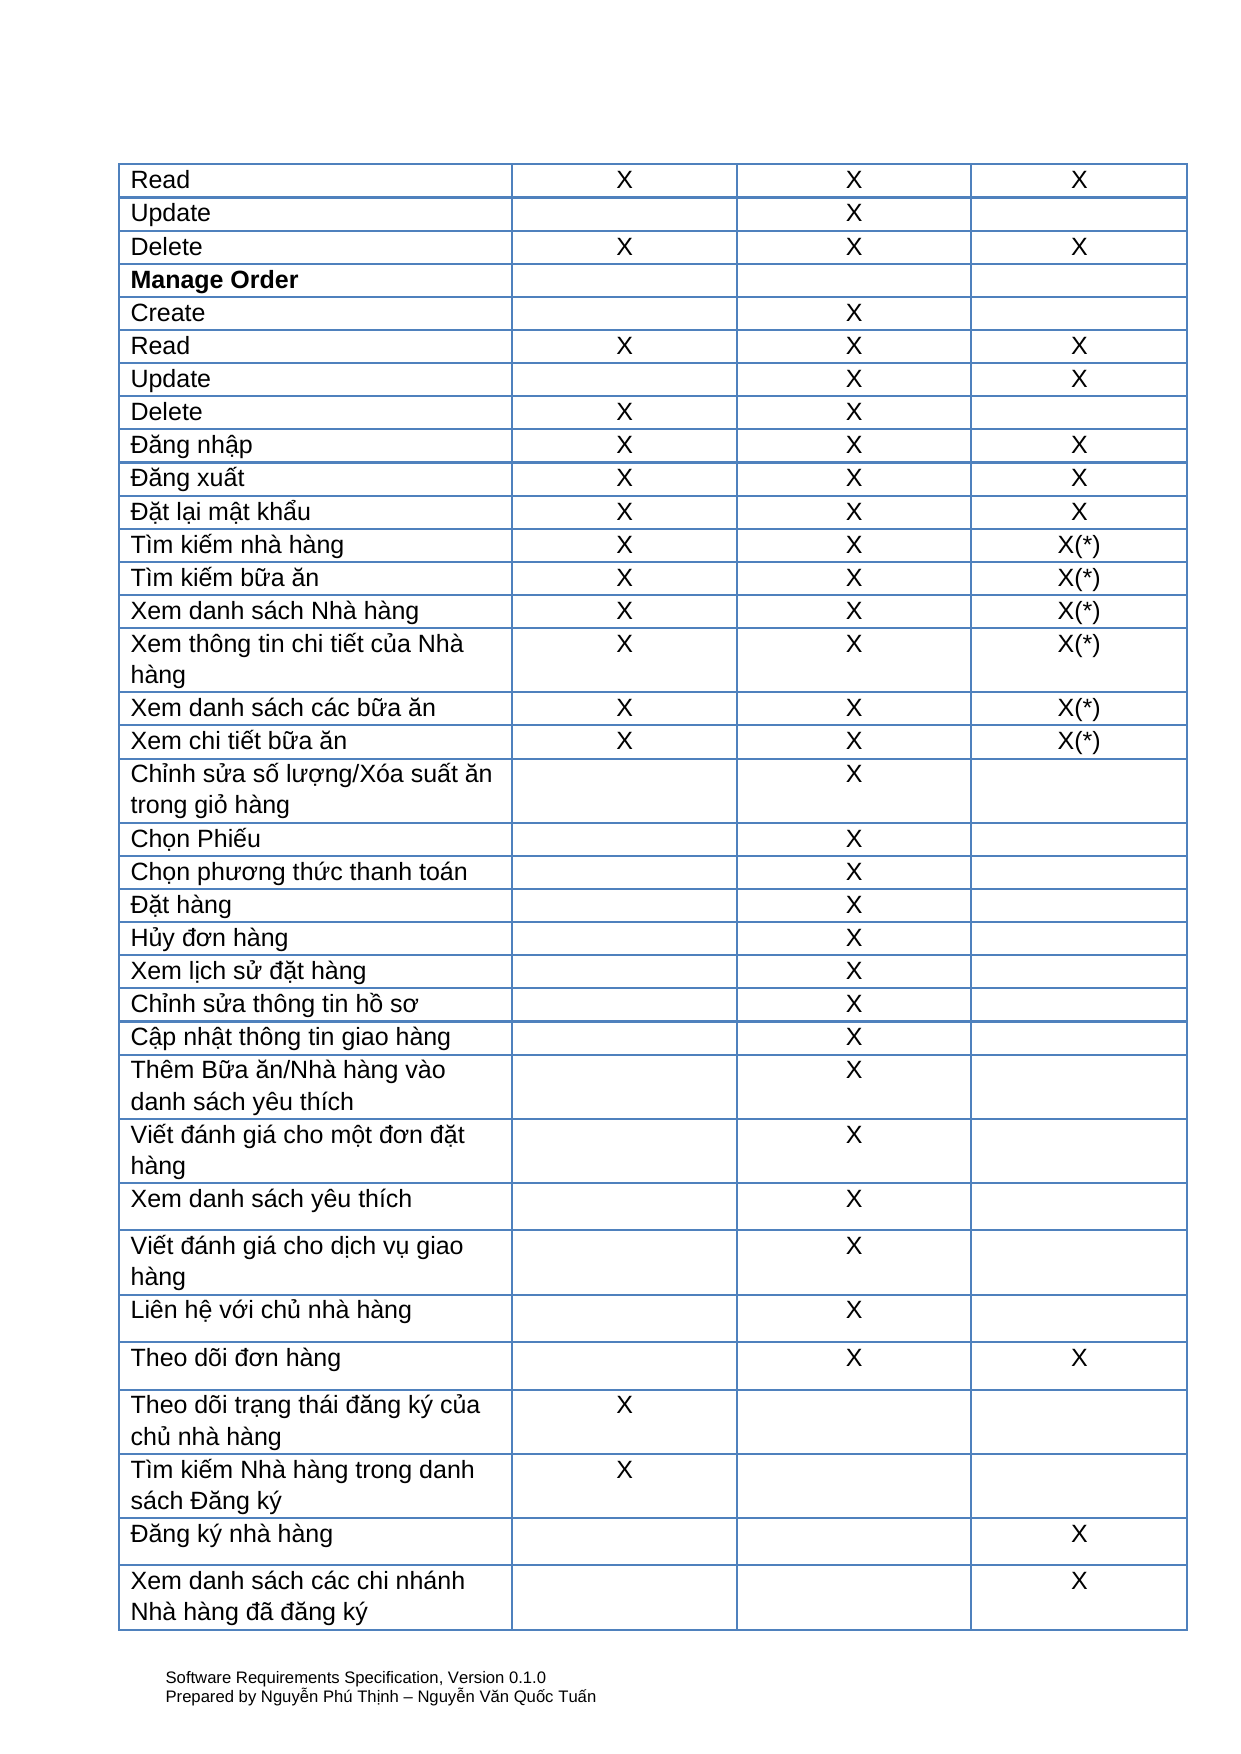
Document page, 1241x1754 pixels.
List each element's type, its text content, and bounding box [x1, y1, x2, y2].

table_cell [513, 1184, 736, 1229]
table_cell [738, 1455, 970, 1517]
table_cell X [738, 430, 970, 461]
table_cell [513, 857, 736, 888]
table_cell [513, 760, 736, 822]
table_cell [972, 760, 1186, 822]
table_cell X [972, 165, 1186, 196]
table_cell X(*) [972, 530, 1186, 561]
table_cell X [738, 1120, 970, 1182]
table_cell X [738, 824, 970, 855]
table_cell [972, 1184, 1186, 1229]
table_cell [972, 1231, 1186, 1293]
table_cell X [513, 530, 736, 561]
table_cell Xem lịch sử đặt hàng [120, 956, 511, 987]
table_cell X [513, 693, 736, 724]
table_cell X [738, 1343, 970, 1388]
table_cell X [972, 430, 1186, 461]
table_cell Delete [120, 232, 511, 263]
table_cell Đăng xuất [120, 464, 511, 494]
table_cell [972, 956, 1186, 987]
table_cell Xem danh sách các chi nhánh Nhà hàng đã đăng ký [120, 1566, 511, 1628]
table_cell X [738, 596, 970, 627]
table_cell X [738, 956, 970, 987]
table_cell Liên hệ với chủ nhà hàng [120, 1296, 511, 1341]
table_cell X [972, 464, 1186, 494]
table_cell [972, 1056, 1186, 1118]
table_cell X [513, 596, 736, 627]
table_cell [513, 989, 736, 1020]
table_cell X(*) [972, 693, 1186, 724]
table_cell X [513, 1455, 736, 1517]
table_cell [972, 1455, 1186, 1517]
table_cell Manage Order [120, 265, 511, 296]
table_cell [738, 1519, 970, 1564]
table_cell [513, 1231, 736, 1293]
table_cell [972, 824, 1186, 855]
table_cell Chỉnh sửa thông tin hồ sơ [120, 989, 511, 1020]
table_cell X [738, 563, 970, 594]
table_cell X [738, 298, 970, 329]
table_cell [972, 265, 1186, 296]
table_cell [513, 1120, 736, 1182]
table_cell X [513, 726, 736, 757]
table_cell X [738, 1023, 970, 1053]
table_cell X [513, 1391, 736, 1453]
table_cell X(*) [972, 629, 1186, 691]
table_cell Create [120, 298, 511, 329]
table_cell X [972, 1343, 1186, 1388]
table_cell [972, 199, 1186, 229]
table_cell Đặt hàng [120, 890, 511, 921]
table_cell X [738, 989, 970, 1020]
table_cell X [738, 199, 970, 229]
table_cell X [513, 331, 736, 362]
table_cell X [738, 1184, 970, 1229]
table_cell [513, 1343, 736, 1388]
table_cell [513, 199, 736, 229]
table_cell X [513, 397, 736, 428]
table_cell X [738, 923, 970, 954]
table_cell [738, 1566, 970, 1628]
table_cell Tìm kiếm Nhà hàng trong danh sách Đăng ký [120, 1455, 511, 1517]
table_cell X [738, 530, 970, 561]
table_cell X [738, 331, 970, 362]
table_cell [513, 1566, 736, 1628]
table_cell [972, 923, 1186, 954]
table_cell Update [120, 364, 511, 395]
table_cell X [738, 232, 970, 263]
table_cell [513, 298, 736, 329]
table_cell X [513, 430, 736, 461]
table_cell [513, 1296, 736, 1341]
table_cell X [513, 232, 736, 263]
table_cell Đăng ký nhà hàng [120, 1519, 511, 1564]
table_cell X(*) [972, 596, 1186, 627]
table_cell X [972, 364, 1186, 395]
table_cell Chỉnh sửa số lượng/Xóa suất ăn trong giỏ hàng [120, 760, 511, 822]
table_cell X [513, 165, 736, 196]
table_cell X [738, 364, 970, 395]
table_cell X [972, 232, 1186, 263]
table_cell [513, 1056, 736, 1118]
table_cell [972, 1391, 1186, 1453]
table_cell X [738, 497, 970, 528]
table_cell X [738, 693, 970, 724]
table_cell Read [120, 331, 511, 362]
table_cell [513, 364, 736, 395]
table_cell Theo dõi trạng thái đăng ký của chủ nhà hàng [120, 1391, 511, 1453]
table_cell X [513, 497, 736, 528]
table_cell [972, 298, 1186, 329]
table_cell X [738, 1056, 970, 1118]
table_cell [738, 1391, 970, 1453]
table_cell X [513, 629, 736, 691]
table_cell X [513, 464, 736, 494]
table_cell [513, 1023, 736, 1053]
table_cell Hủy đơn hàng [120, 923, 511, 954]
table_cell [972, 890, 1186, 921]
table_cell [972, 397, 1186, 428]
table_cell Tìm kiếm nhà hàng [120, 530, 511, 561]
table_cell X [738, 1231, 970, 1293]
table_cell [513, 824, 736, 855]
table_cell [972, 1120, 1186, 1182]
table_cell X [738, 397, 970, 428]
table_cell Delete [120, 397, 511, 428]
table_cell X [738, 165, 970, 196]
table_cell [513, 956, 736, 987]
table_cell X [972, 331, 1186, 362]
table_cell Chọn Phiếu [120, 824, 511, 855]
table_cell Theo dõi đơn hàng [120, 1343, 511, 1388]
table_cell [513, 1519, 736, 1564]
table_cell [972, 857, 1186, 888]
table_cell Chọn phương thức thanh toán [120, 857, 511, 888]
table_cell X [972, 1519, 1186, 1564]
table_cell Cập nhật thông tin giao hàng [120, 1023, 511, 1053]
table_cell X [972, 497, 1186, 528]
table_cell X [738, 464, 970, 494]
table_cell Xem danh sách các bữa ăn [120, 693, 511, 724]
table_cell X [513, 563, 736, 594]
table_cell [738, 265, 970, 296]
table_cell X [972, 1566, 1186, 1628]
table_cell Thêm Bữa ăn/Nhà hàng vào danh sách yêu thích [120, 1056, 511, 1118]
table_cell Read [120, 165, 511, 196]
table_cell Viết đánh giá cho một đơn đặt hàng [120, 1120, 511, 1182]
table_cell Đăng nhập [120, 430, 511, 461]
table_cell Update [120, 199, 511, 229]
table_cell X [738, 890, 970, 921]
table_cell Tìm kiếm bữa ăn [120, 563, 511, 594]
table_cell X [738, 726, 970, 757]
table_cell [513, 265, 736, 296]
table_cell X [738, 760, 970, 822]
table_cell [972, 1023, 1186, 1053]
table_cell X [738, 1296, 970, 1341]
table_cell [972, 1296, 1186, 1341]
table_cell [513, 890, 736, 921]
table_cell X(*) [972, 563, 1186, 594]
table_cell Xem thông tin chi tiết của Nhà hàng [120, 629, 511, 691]
table_cell X [738, 857, 970, 888]
table_cell Xem chi tiết bữa ăn [120, 726, 511, 757]
table_cell Xem danh sách Nhà hàng [120, 596, 511, 627]
table_cell X(*) [972, 726, 1186, 757]
table_cell Đặt lại mật khẩu [120, 497, 511, 528]
table_cell Viết đánh giá cho dịch vụ giao hàng [120, 1231, 511, 1293]
table_cell Xem danh sách yêu thích [120, 1184, 511, 1229]
table_cell X [738, 629, 970, 691]
table_cell [972, 989, 1186, 1020]
table_cell [513, 923, 736, 954]
